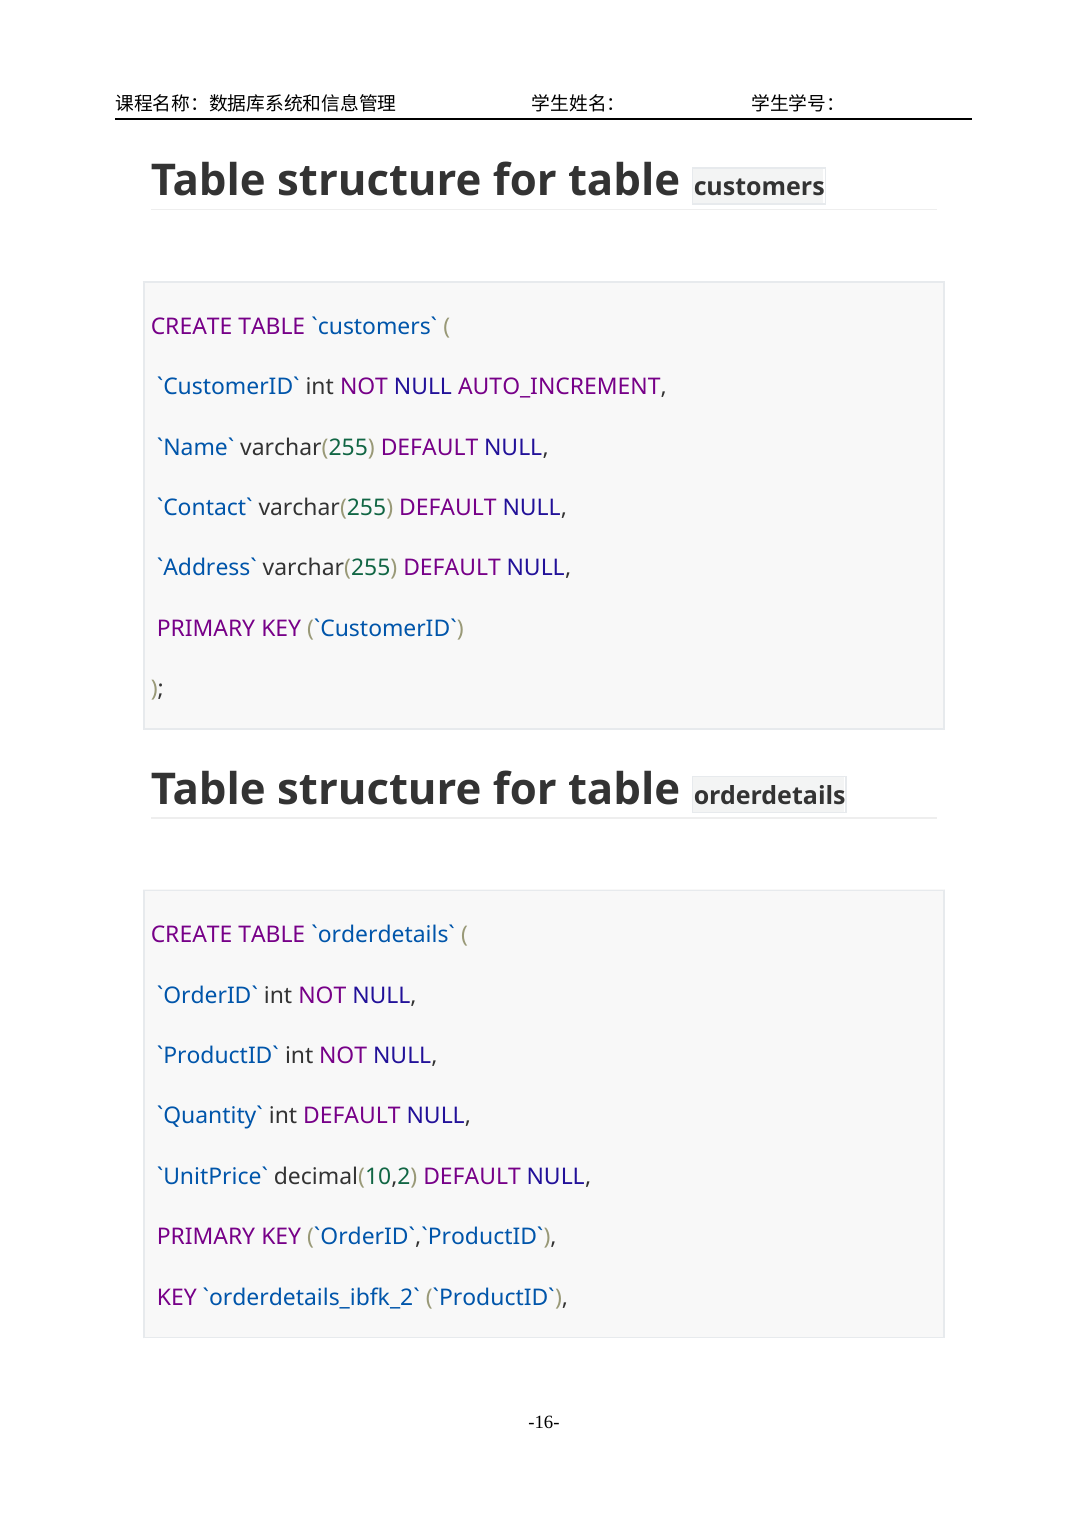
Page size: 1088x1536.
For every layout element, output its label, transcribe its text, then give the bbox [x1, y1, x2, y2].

subtitle Table structure for table orderdetails [151, 757, 937, 817]
subtitle Table structure for table customers [151, 148, 937, 209]
text CREATE TABLE `customers` ( `CustomerID` int NOT NULL AUTO_INCREMENT, `Name` varchar(255) DEFAULT NULL, `Contact` varchar(255) DEFAULT NULL, `Address` varchar(255) DEFAULT NULL, PRIMARY KEY (`CustomerID`) ); [145, 283, 943, 728]
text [145, 891, 943, 1337]
